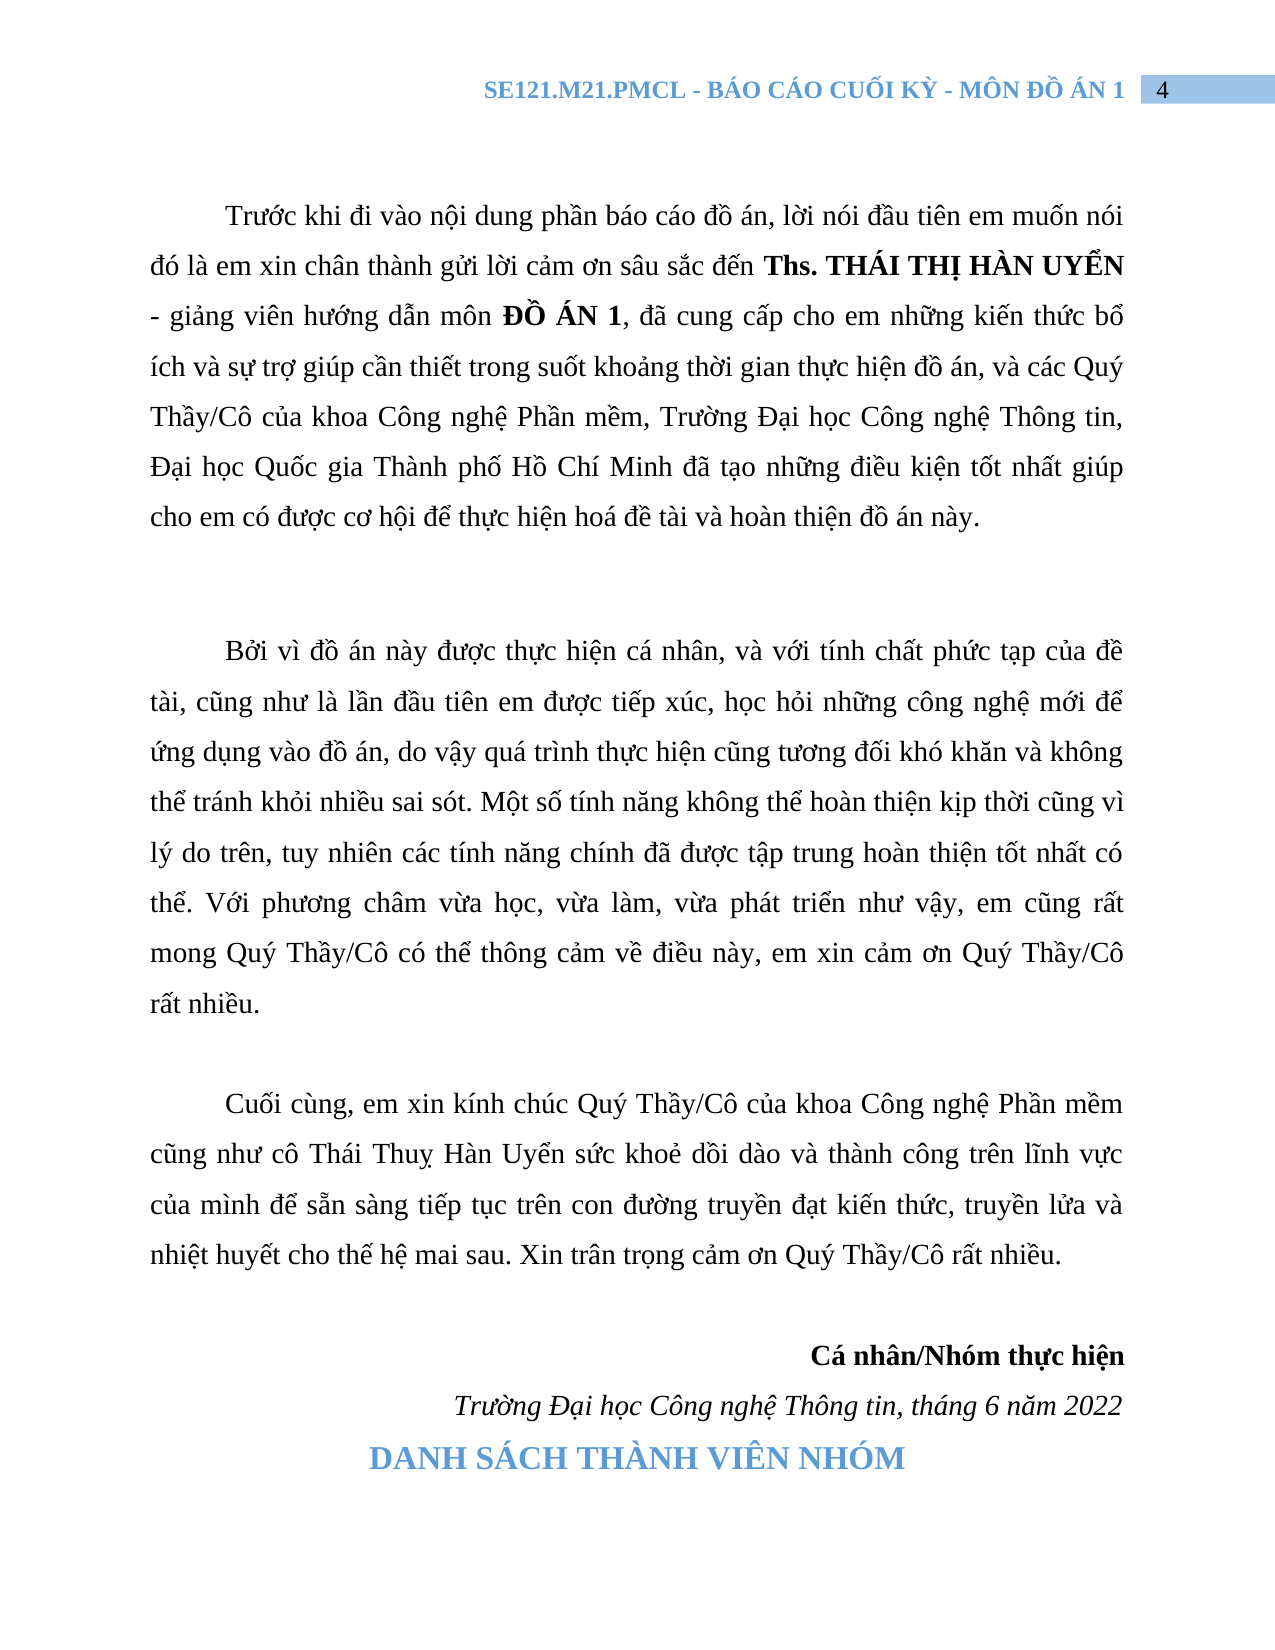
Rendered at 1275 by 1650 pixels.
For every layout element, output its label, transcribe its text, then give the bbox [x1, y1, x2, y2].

text Trước khi đi vào nội dung phần báo cáo đồ án, lời nói đầu tiên em muốn nói đó là em xin chân thành gửi lời cảm ơn sâu sắc đến Ths. THÁI THỊ HÀN UYỂN - giảng viên hướng dẫn môn ĐỒ ÁN 1, đã cung cấp cho em những kiến thức bổ ích và sự trợ giúp cần thiết trong suốt khoảng thời gian thực hiện đồ án, và các Quý Thầy/Cô của khoa Công nghệ Phần mềm, Trường Đại học Công nghệ Thông tin, Đại học Quốc gia Thành phố Hồ Chí Minh đã tạo những điều kiện tốt nhất giúp cho em có được cơ hội để thực hiện hoá đề tài và hoàn thiện đồ án này. [150, 198, 1125, 533]
text Cá nhân/Nhóm thực hiện [150, 1338, 1125, 1371]
text Trường Đại học Công nghệ Thông tin, tháng 6 năm 2022 [150, 1388, 1125, 1422]
text Cuối cùng, em xin kính chúc Quý Thầy/Cô của khoa Công nghệ Phần mềm cũng như cô Thái Thuỵ Hàn Uyển sức khoẻ dồi dào và thành công trên lĩnh vực của mình để sẵn sàng tiếp tục trên con đường truyền đạt kiến thức, truyền lửa và nhiệt huyết cho thế hệ mai sau. Xin trân trọng cảm ơn Quý Thầy/Cô rất nhiều. [150, 1086, 1125, 1271]
subtitle DANH SÁCH THÀNH VIÊN NHÓM [150, 1438, 1125, 1477]
text Bởi vì đồ án này được thực hiện cá nhân, và với tính chất phức tạp của đề tài, cũng như là lần đầu tiên em được tiếp xúc, học hỏi những công nghệ mới để ứng dụng vào đồ án, do vậy quá trình thực hiện cũng tương đối khó khăn và không thể tránh khỏi nhiều sai sót. Một số tính năng không thể hoàn thiện kịp thời cũng vì lý do trên, tuy nhiên các tính năng chính đã được tập trung hoàn thiện tốt nhất có thể. Với phương châm vừa học, vừa làm, vừa phát triển như vậy, em cũng rất mong Quý Thầy/Cô có thể thông cảm về điều này, em xin cảm ơn Quý Thầy/Cô rất nhiều. [150, 633, 1125, 1019]
